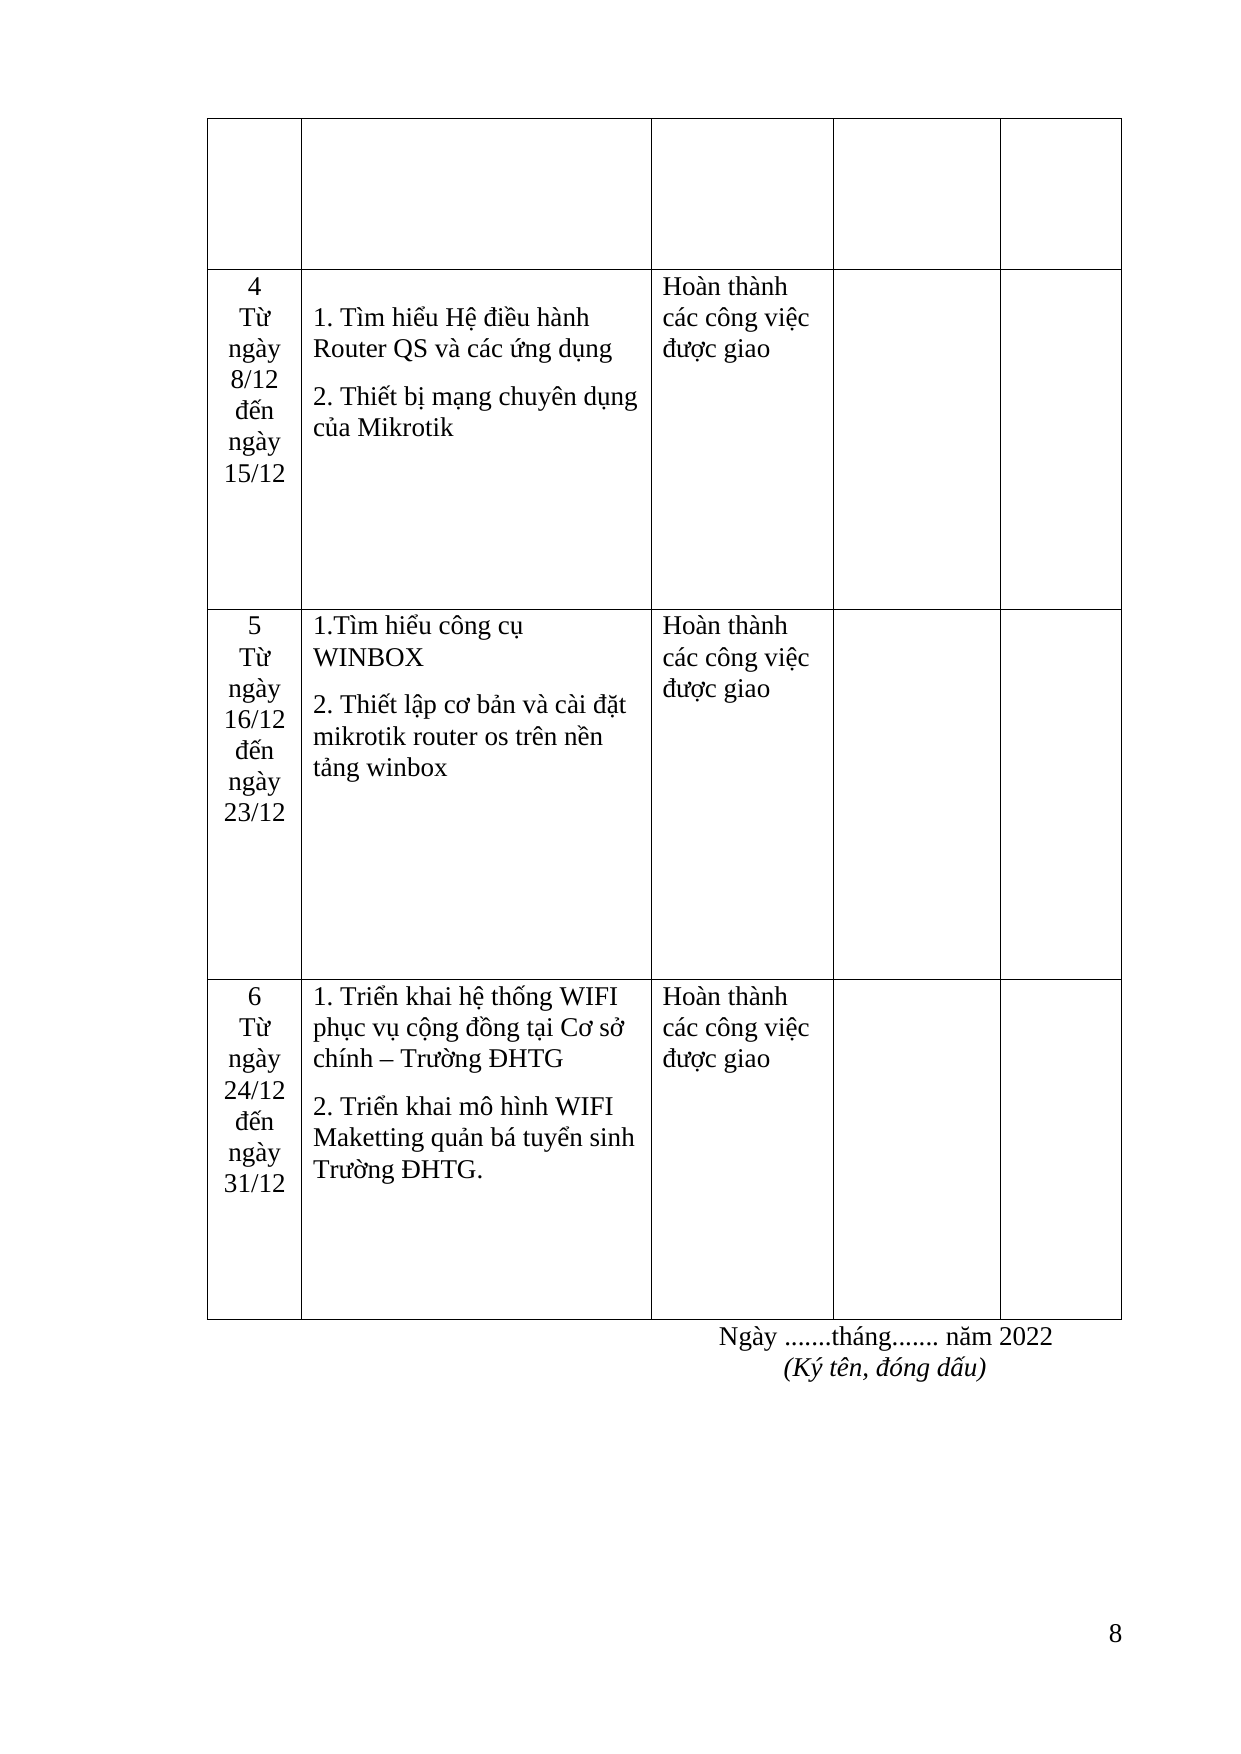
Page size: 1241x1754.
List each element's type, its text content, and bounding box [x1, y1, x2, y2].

table_cell [1001, 270, 1121, 608]
table_cell [1001, 610, 1121, 979]
table_cell 6 Từ ngày 24/12 đến ngày 31/12 [208, 980, 301, 1319]
table_cell Hoàn thành các công việc được giao [652, 610, 833, 979]
table_cell [834, 980, 1000, 1319]
table_cell 5 Từ ngày 16/12 đến ngày 23/12 [208, 610, 301, 979]
table_cell 1. Triển khai hệ thống WIFI phục vụ cộng đồng tại Cơ sở chính – Trường ĐHTG 2. Triển khai mô hình WIFI Maketting quản bá tuyển sinh Trường ĐHTG. [302, 980, 651, 1319]
table_cell Hoàn thành các công việc được giao [652, 980, 833, 1319]
table_cell [1001, 119, 1121, 269]
text Ngày .......tháng....... năm 2022 [207, 1320, 1122, 1351]
table_cell [834, 119, 1000, 269]
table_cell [652, 119, 833, 269]
table_cell 1. Tìm hiểu Hệ điều hành Router QS và các ứng dụng 2. Thiết bị mạng chuyên dụng của Mikrotik [302, 270, 651, 608]
text (Ký tên, đóng dấu) [207, 1351, 1122, 1382]
table_cell [834, 610, 1000, 979]
table_cell [834, 270, 1000, 608]
table_cell Hoàn thành các công việc được giao [652, 270, 833, 608]
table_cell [302, 119, 651, 269]
table_cell 1.Tìm hiểu công cụ WINBOX 2. Thiết lập cơ bản và cài đặt mikrotik router os trên nền tảng winbox [302, 610, 651, 979]
table_cell [1001, 980, 1121, 1319]
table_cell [208, 119, 301, 269]
table_cell 4 Từ ngày 8/12 đến ngày 15/12 [208, 270, 301, 608]
